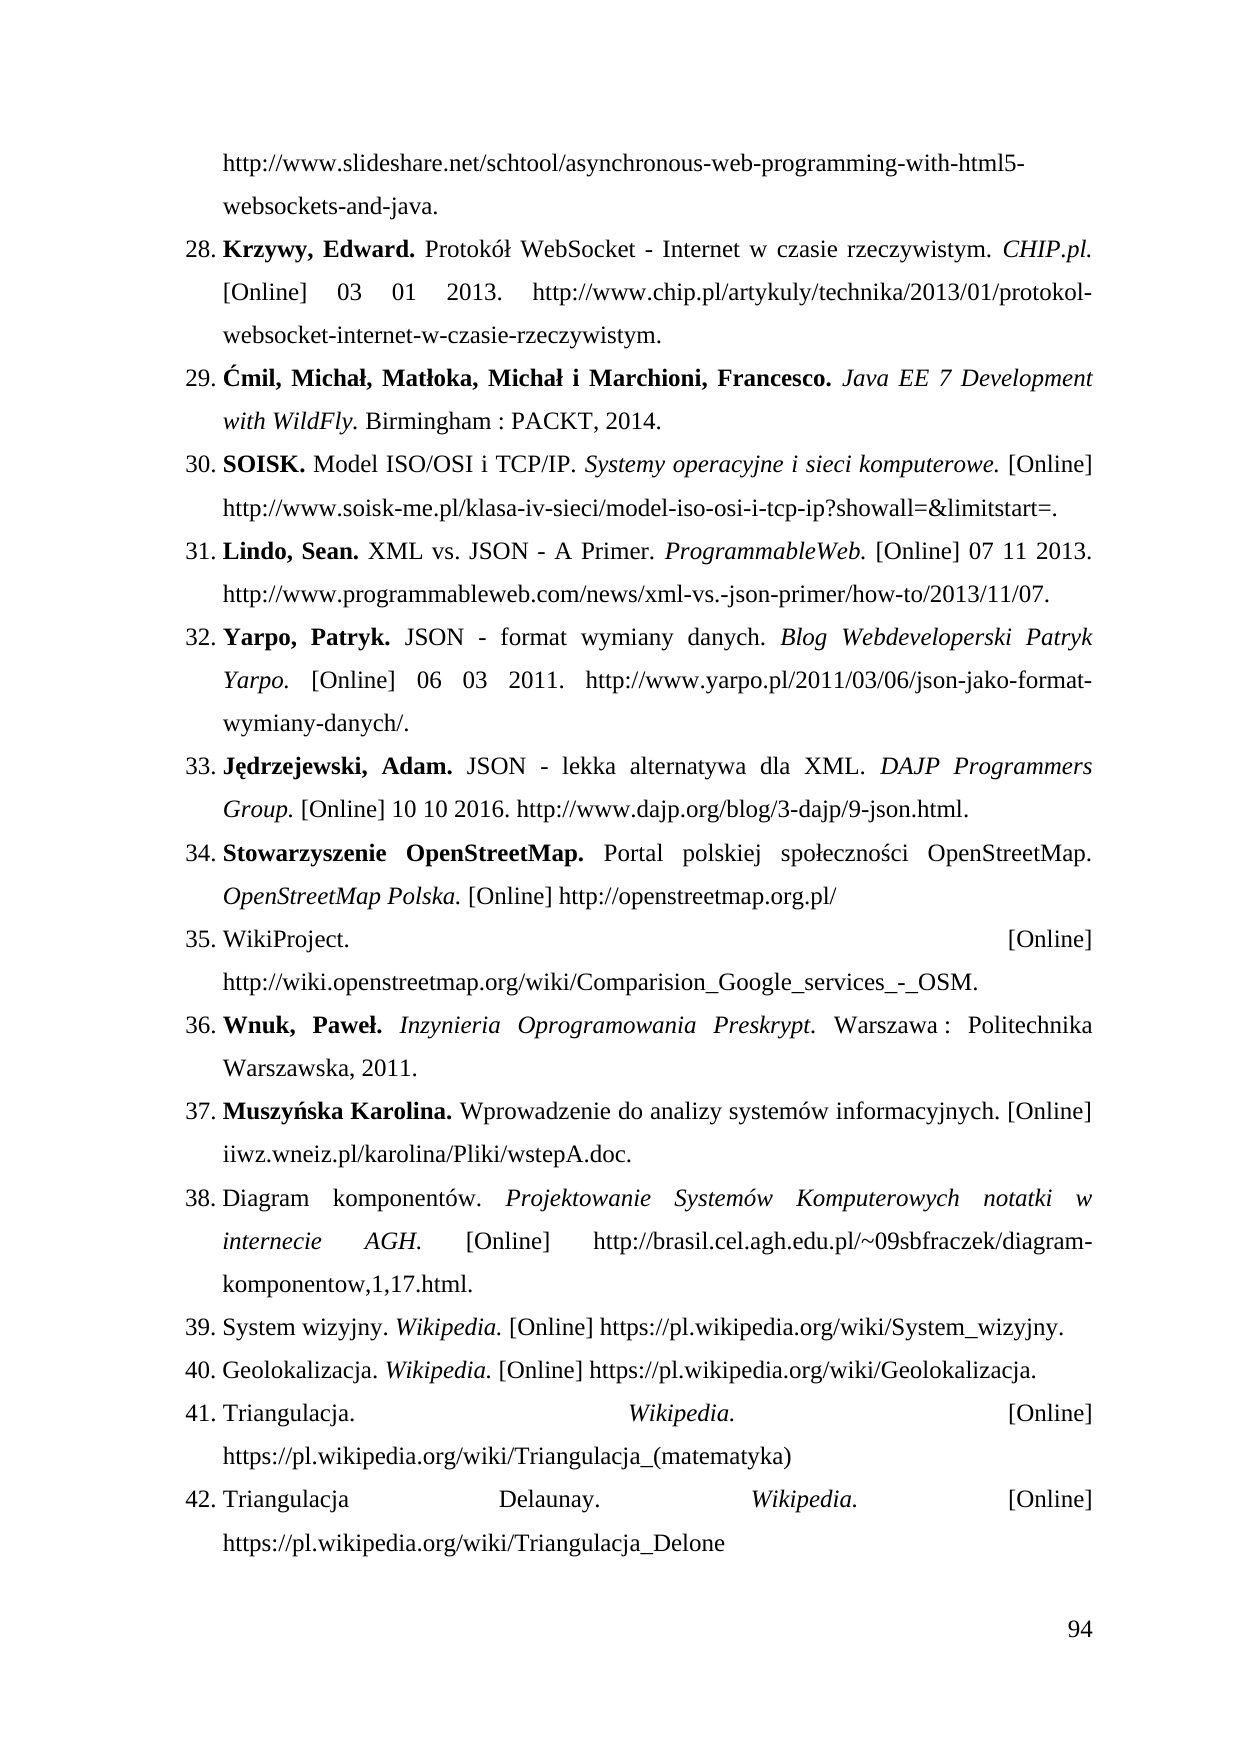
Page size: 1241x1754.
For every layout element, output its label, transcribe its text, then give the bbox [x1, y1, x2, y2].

list WikiProject. [Online] http://wiki.openstreetmap.org/wiki/Comparision_Google_services_-_OSM. [185, 924, 1092, 996]
list Krzywy, Edward. Protokół WebSocket - Internet w czasie rzeczywistym. CHIP.pl. [Online] 03 01 2013. http://www.chip.pl/artykuly/technika/2013/01/protokol-websocket-internet-w-czasie-rzeczywistym. [185, 234, 1092, 349]
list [185, 148, 1092, 219]
list Yarpo, Patryk. JSON - format wymiany danych. Blog Webdeveloperski Patryk Yarpo. [Online] 06 03 2011. http://www.yarpo.pl/2011/03/06/json-jako-format-wymiany-danych/. [185, 622, 1092, 737]
list Muszyńska Karolina. Wprowadzenie do analizy systemów informacyjnych. [Online] iiwz.wneiz.pl/karolina/Pliki/wstepA.doc. [185, 1096, 1092, 1168]
list Diagram komponentów. Projektowanie Systemów Komputerowych notatki w internecie AGH. [Online] http://brasil.cel.agh.edu.pl/~09sbfraczek/diagram-komponentow,1,17.html. [185, 1183, 1092, 1298]
list Jędrzejewski, Adam. JSON - lekka alternatywa dla XML. DAJP Programmers Group. [Online] 10 10 2016. http://www.dajp.org/blog/3-dajp/9-json.html. [185, 751, 1092, 823]
list Triangulacja Delaunay. Wikipedia. [Online] https://pl.wikipedia.org/wiki/Triangulacja_Delone [185, 1484, 1092, 1556]
list Wnuk, Paweł. Inzynieria Oprogramowania Preskrypt. Warszawa : Politechnika Warszawska, 2011. [185, 1010, 1092, 1082]
list Stowarzyszenie OpenStreetMap. Portal polskiej społeczności OpenStreetMap. OpenStreetMap Polska. [Online] http://openstreetmap.org.pl/ [185, 838, 1092, 909]
list Geolokalizacja. Wikipedia. [Online] https://pl.wikipedia.org/wiki/Geolokalizacja. [185, 1355, 1092, 1384]
list System wizyjny. Wikipedia. [Online] https://pl.wikipedia.org/wiki/System_wizyjny. [185, 1312, 1092, 1341]
list Triangulacja. Wikipedia. [Online] https://pl.wikipedia.org/wiki/Triangulacja_(matematyka) [185, 1398, 1092, 1470]
list SOISK. Model ISO/OSI i TCP/IP. Systemy operacyjne i sieci komputerowe. [Online] http://www.soisk-me.pl/klasa-iv-sieci/model-iso-osi-i-tcp-ip?showall=&limitstart=. [185, 449, 1092, 521]
list Lindo, Sean. XML vs. JSON - A Primer. ProgrammableWeb. [Online] 07 11 2013. http://www.programmableweb.com/news/xml-vs.-json-primer/how-to/2013/11/07. [185, 536, 1092, 608]
list Ćmil, Michał, Matłoka, Michał i Marchioni, Francesco. Java EE 7 Development with WildFly. Birmingham : PACKT, 2014. [185, 363, 1092, 435]
